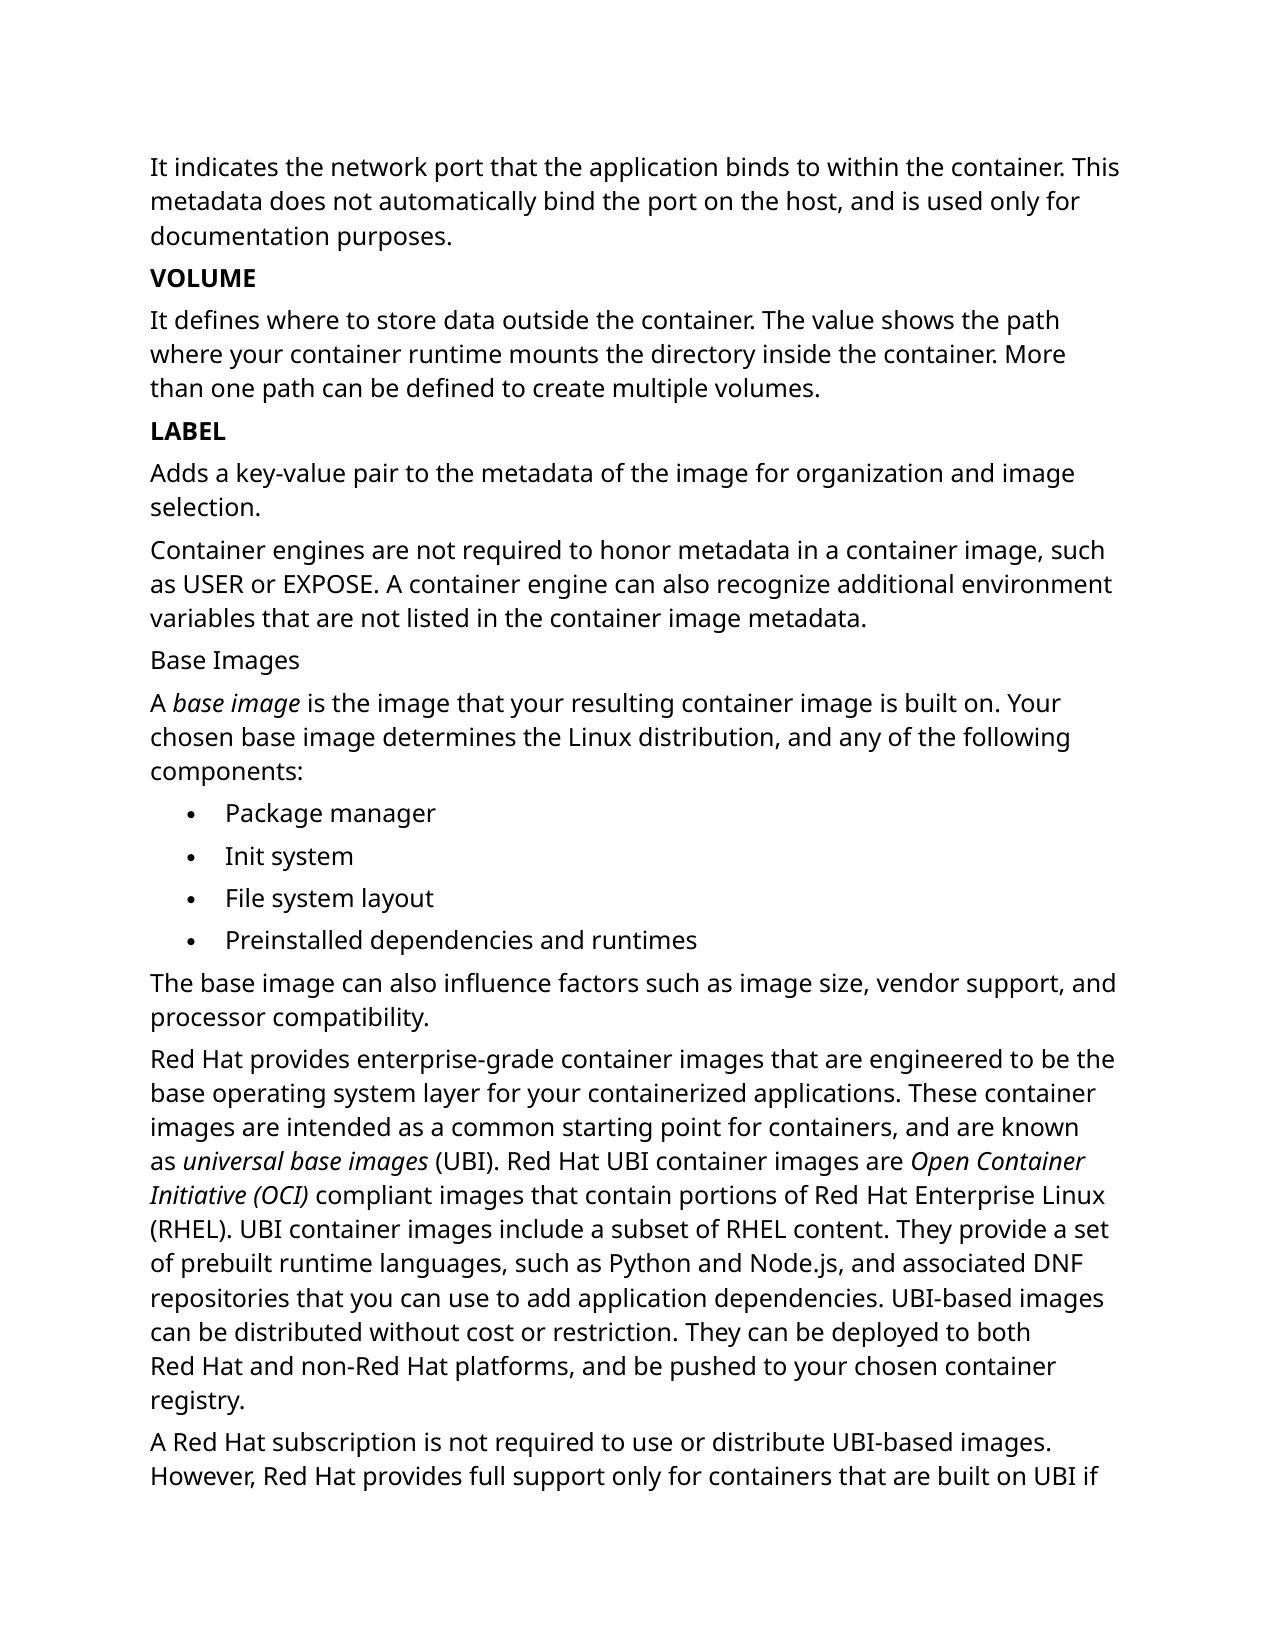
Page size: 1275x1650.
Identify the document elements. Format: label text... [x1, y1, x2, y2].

list File system layout [187, 881, 1125, 914]
text It defines where to store data outside the container. The value shows the path where your container runtime mounts the directory inside the container. More than one path can be defined to create multiple volumes. [150, 303, 1125, 405]
list Init system [187, 838, 1125, 872]
text VOLUME [150, 261, 1125, 294]
text A base image is the image that your resulting container image is built on. Your chosen base image determines the Linux distribution, and any of the following components: [150, 685, 1125, 787]
text LABEL [150, 413, 1125, 447]
text The base image can also influence factors such as image size, vendor support, and processor compatibility. [150, 965, 1125, 1033]
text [150, 1425, 1125, 1493]
text Adds a key-value pair to the metadata of the image for organization and image selection. [150, 456, 1125, 524]
text Container engines are not required to honor metadata in a container image, such as USER or EXPOSE. A container engine can also recognize additional environment variables that are not listed in the container image metadata. [150, 532, 1125, 634]
text Red Hat provides enterprise-grade container images that are engineered to be the base operating system layer for your containerized applications. These container images are intended as a common starting point for containers, and are known as universal base images (UBI). Red Hat UBI container images are Open Container Initiative (OCI) compliant images that contain portions of Red Hat Enterprise Linux (RHEL). UBI container images include a subset of RHEL content. They provide a set of prebuilt runtime languages, such as Python and Node.js, and associated DNF repositories that you can use to add application dependencies. UBI-based images can be distributed without cost or restriction. They can be deployed to both Red Hat and non-Red Hat platforms, and be pushed to your chosen container registry. [150, 1042, 1125, 1416]
text It indicates the network port that the application binds to within the container. This metadata does not automatically bind the port on the host, and is used only for documentation purposes. [150, 150, 1125, 252]
text Base Images [150, 643, 1125, 677]
list Preinstalled dependencies and runtimes [187, 923, 1125, 957]
list Package manager [187, 796, 1125, 830]
